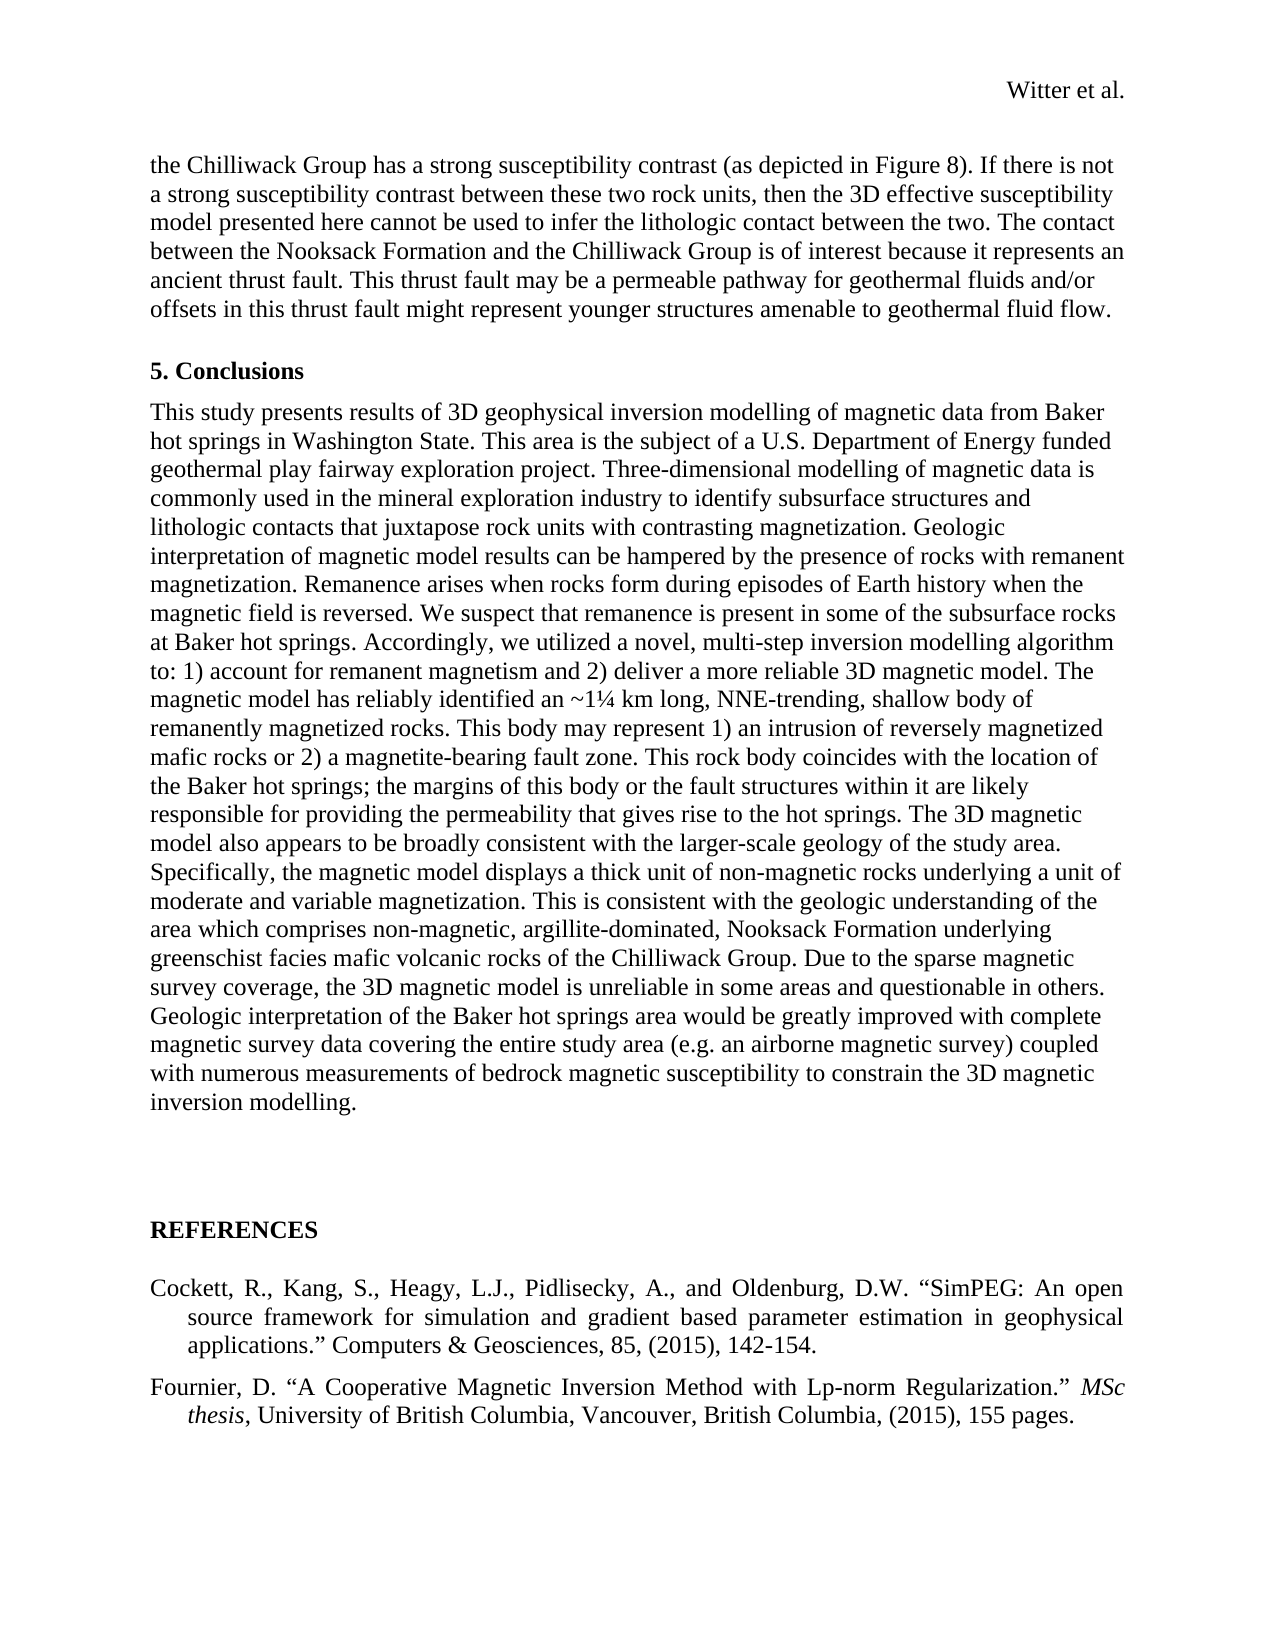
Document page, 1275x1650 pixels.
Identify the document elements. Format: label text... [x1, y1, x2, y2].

text Cockett, R., Kang, S., Heagy, L.J., Pidlisecky, A., and Oldenburg, D.W. “SimPEG: An open source framework for simulation and gradient based parameter estimation in geophysical applications.” Computers & Geosciences, 85, (2015), 142-154. [150, 1273, 1125, 1359]
subtitle 5. Conclusions [150, 356, 1125, 384]
text Fournier, D. “A Cooperative Magnetic Inversion Method with Lp-norm Regularization.” MSc thesis, University of British Columbia, Vancouver, British Columbia, (2015), 155 pages. [150, 1372, 1125, 1429]
subtitle REFERENCES [150, 1215, 1125, 1244]
text This study presents results of 3D geophysical inversion modelling of magnetic data from Baker hot springs in Washington State. This area is the subject of a U.S. Department of Energy funded geothermal play fairway exploration project. Three-dimensional modelling of magnetic data is commonly used in the mineral exploration industry to identify subsurface structures and lithologic contacts that juxtapose rock units with contrasting magnetization. Geologic interpretation of magnetic model results can be hampered by the presence of rocks with remanent magnetization. Remanence arises when rocks form during episodes of Earth history when the magnetic field is reversed. We suspect that remanence is present in some of the subsurface rocks at Baker hot springs. Accordingly, we utilized a novel, multi-step inversion modelling algorithm to: 1) account for remanent magnetism and 2) deliver a more reliable 3D magnetic model. The magnetic model has reliably identified an ~1¼ km long, NNE-trending, shallow body of remanently magnetized rocks. This body may represent 1) an intrusion of reversely magnetized mafic rocks or 2) a magnetite-bearing fault zone. This rock body coincides with the location of the Baker hot springs; the margins of this body or the fault structures within it are likely responsible for providing the permeability that gives rise to the hot springs. The 3D magnetic model also appears to be broadly consistent with the larger-scale geology of the study area. Specifically, the magnetic model displays a thick unit of non-magnetic rocks underlying a unit of moderate and variable magnetization. This is consistent with the geologic understanding of the area which comprises non-magnetic, argillite-dominated, Nooksack Formation underlying greenschist facies mafic volcanic rocks of the Chilliwack Group. Due to the sparse magnetic survey coverage, the 3D magnetic model is unreliable in some areas and questionable in others. Geologic interpretation of the Baker hot springs area would be greatly improved with complete magnetic survey data covering the entire study area (e.g. an airborne magnetic survey) coupled with numerous measurements of bedrock magnetic susceptibility to constrain the 3D magnetic inversion modelling. [150, 397, 1125, 1116]
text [150, 150, 1125, 322]
